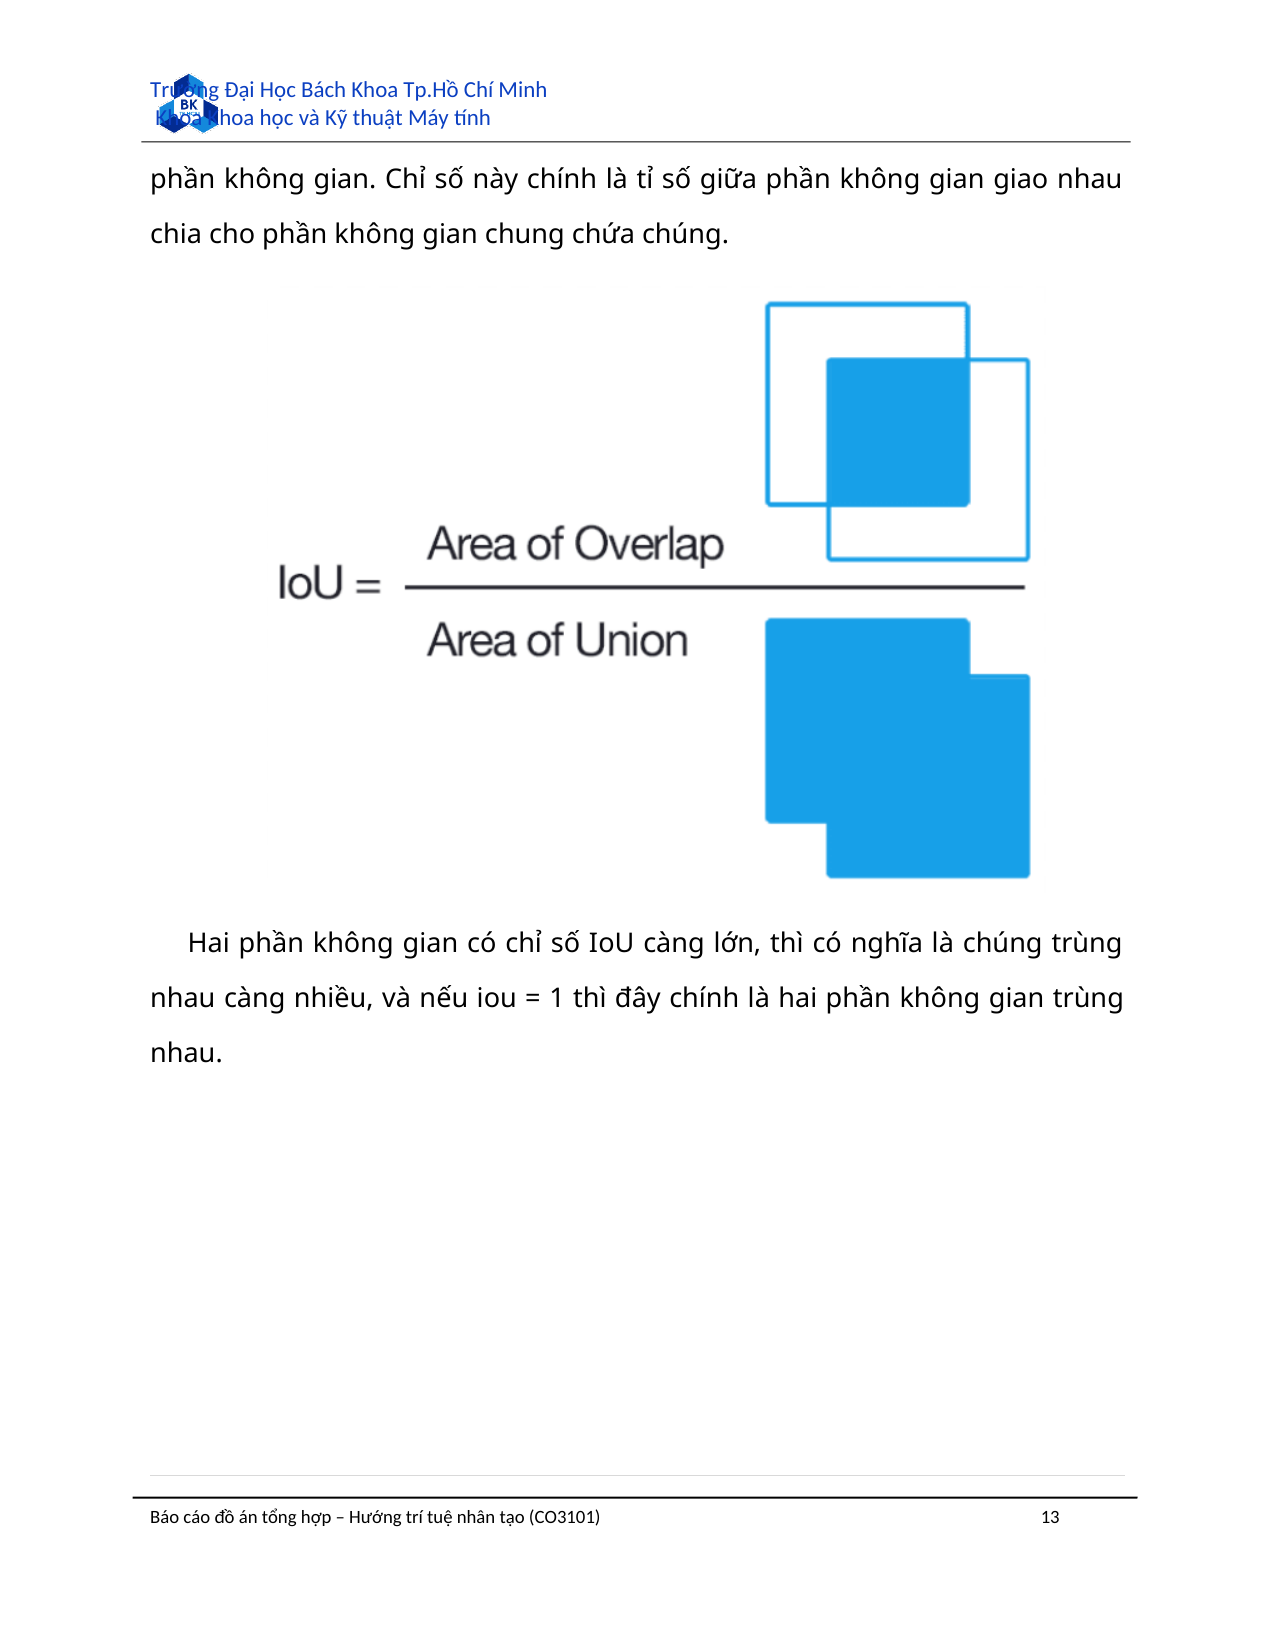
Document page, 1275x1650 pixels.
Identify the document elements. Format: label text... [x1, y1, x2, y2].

picture [266, 286, 1046, 893]
picture [158, 72, 218, 134]
text Hai phần không gian có chỉ số IoU càng lớn, thì có nghĩa là chúng trùng nhau càng nhiều, và nếu iou = 1 thì đây chính là hai phần không gian trùng nhau. [150, 923, 1125, 1071]
picture [214, 112, 218, 123]
